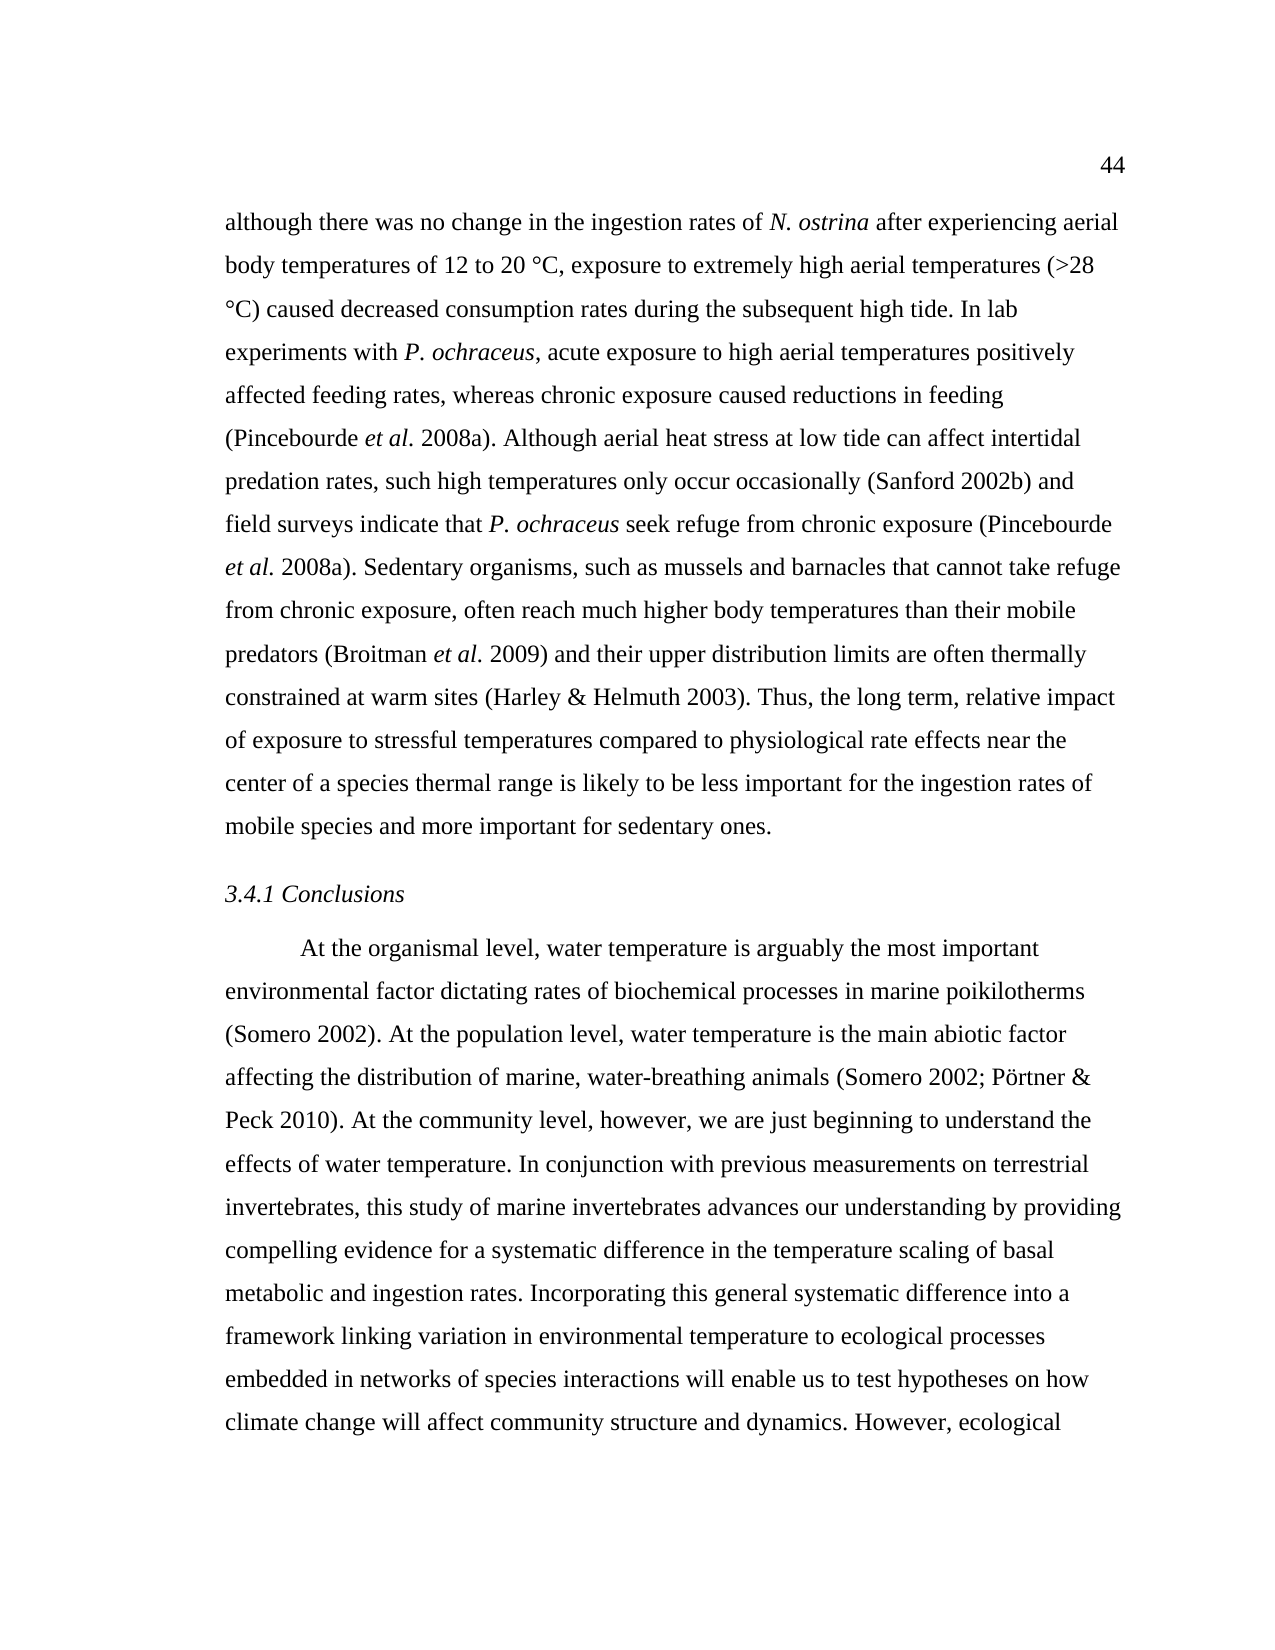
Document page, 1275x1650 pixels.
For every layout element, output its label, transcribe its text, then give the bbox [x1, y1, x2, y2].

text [225, 933, 1125, 1436]
text 3.4.1 Conclusions [225, 879, 1125, 908]
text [225, 207, 1125, 840]
